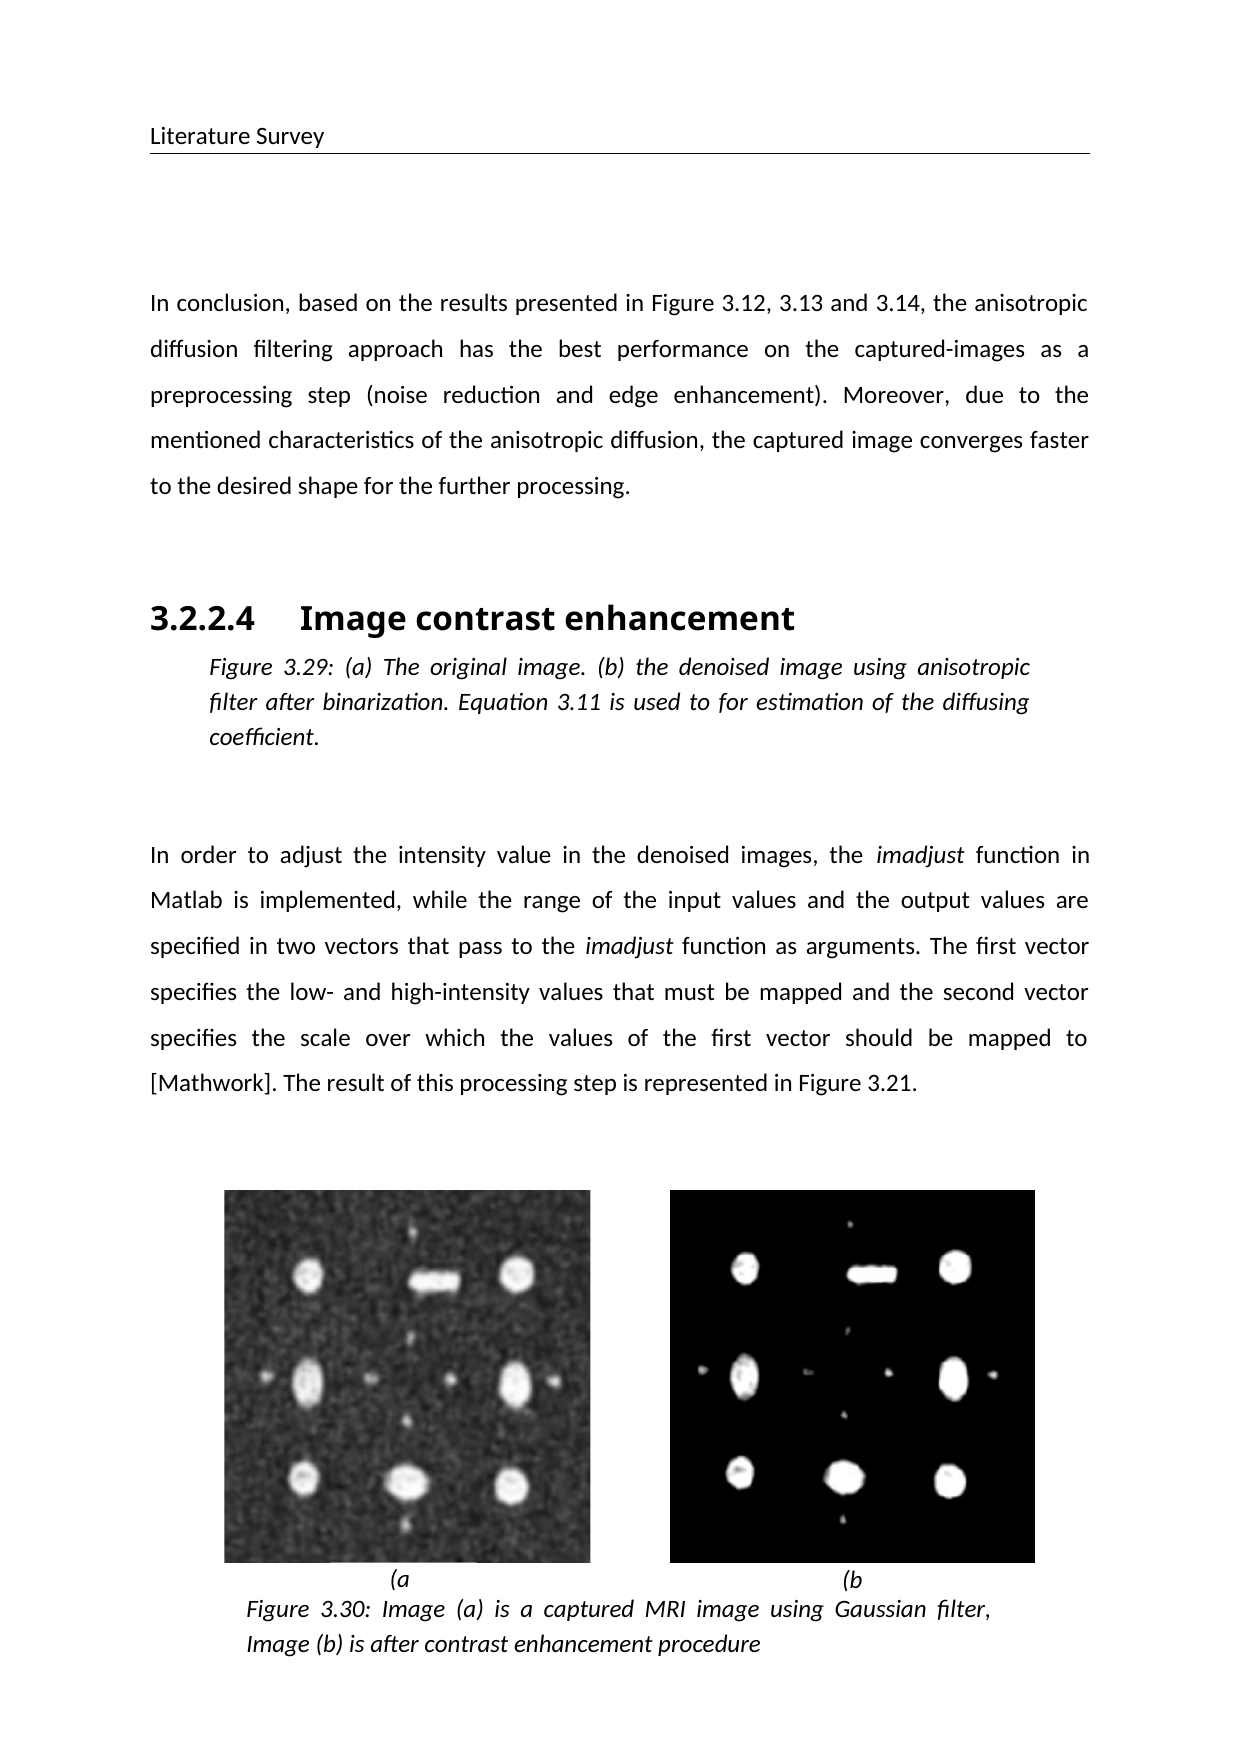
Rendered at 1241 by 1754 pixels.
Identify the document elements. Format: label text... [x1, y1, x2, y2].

picture [224, 1190, 591, 1563]
picture [670, 1190, 1035, 1563]
subtitle Image contrast enhancement [150, 595, 1090, 641]
text In order to adjust the intensity value in the denoised images, the imadjust function in Matlab is implemented, while the range of the input values and the output values are specified in two vectors that pass to the imadjust function as arguments. The first vector specifies the low- and high-intensity values that must be mapped and the second vector specifies the scale over which the values of the first vector should be mapped to [Mathwork]. The result of this processing step is represented in Figure 3.21. [150, 776, 1090, 1098]
text In conclusion, based on the results presented in Figure 3.12, 3.13 and 3.14, the anisotropic diffusion filtering approach has the best performance on the captured-images as a preprocessing step (noise reduction and edge enhancement). Moreover, due to the mentioned characteristics of the anisotropic diffusion, the captured image converges faster to the desired shape for the further processing. [150, 287, 1090, 501]
